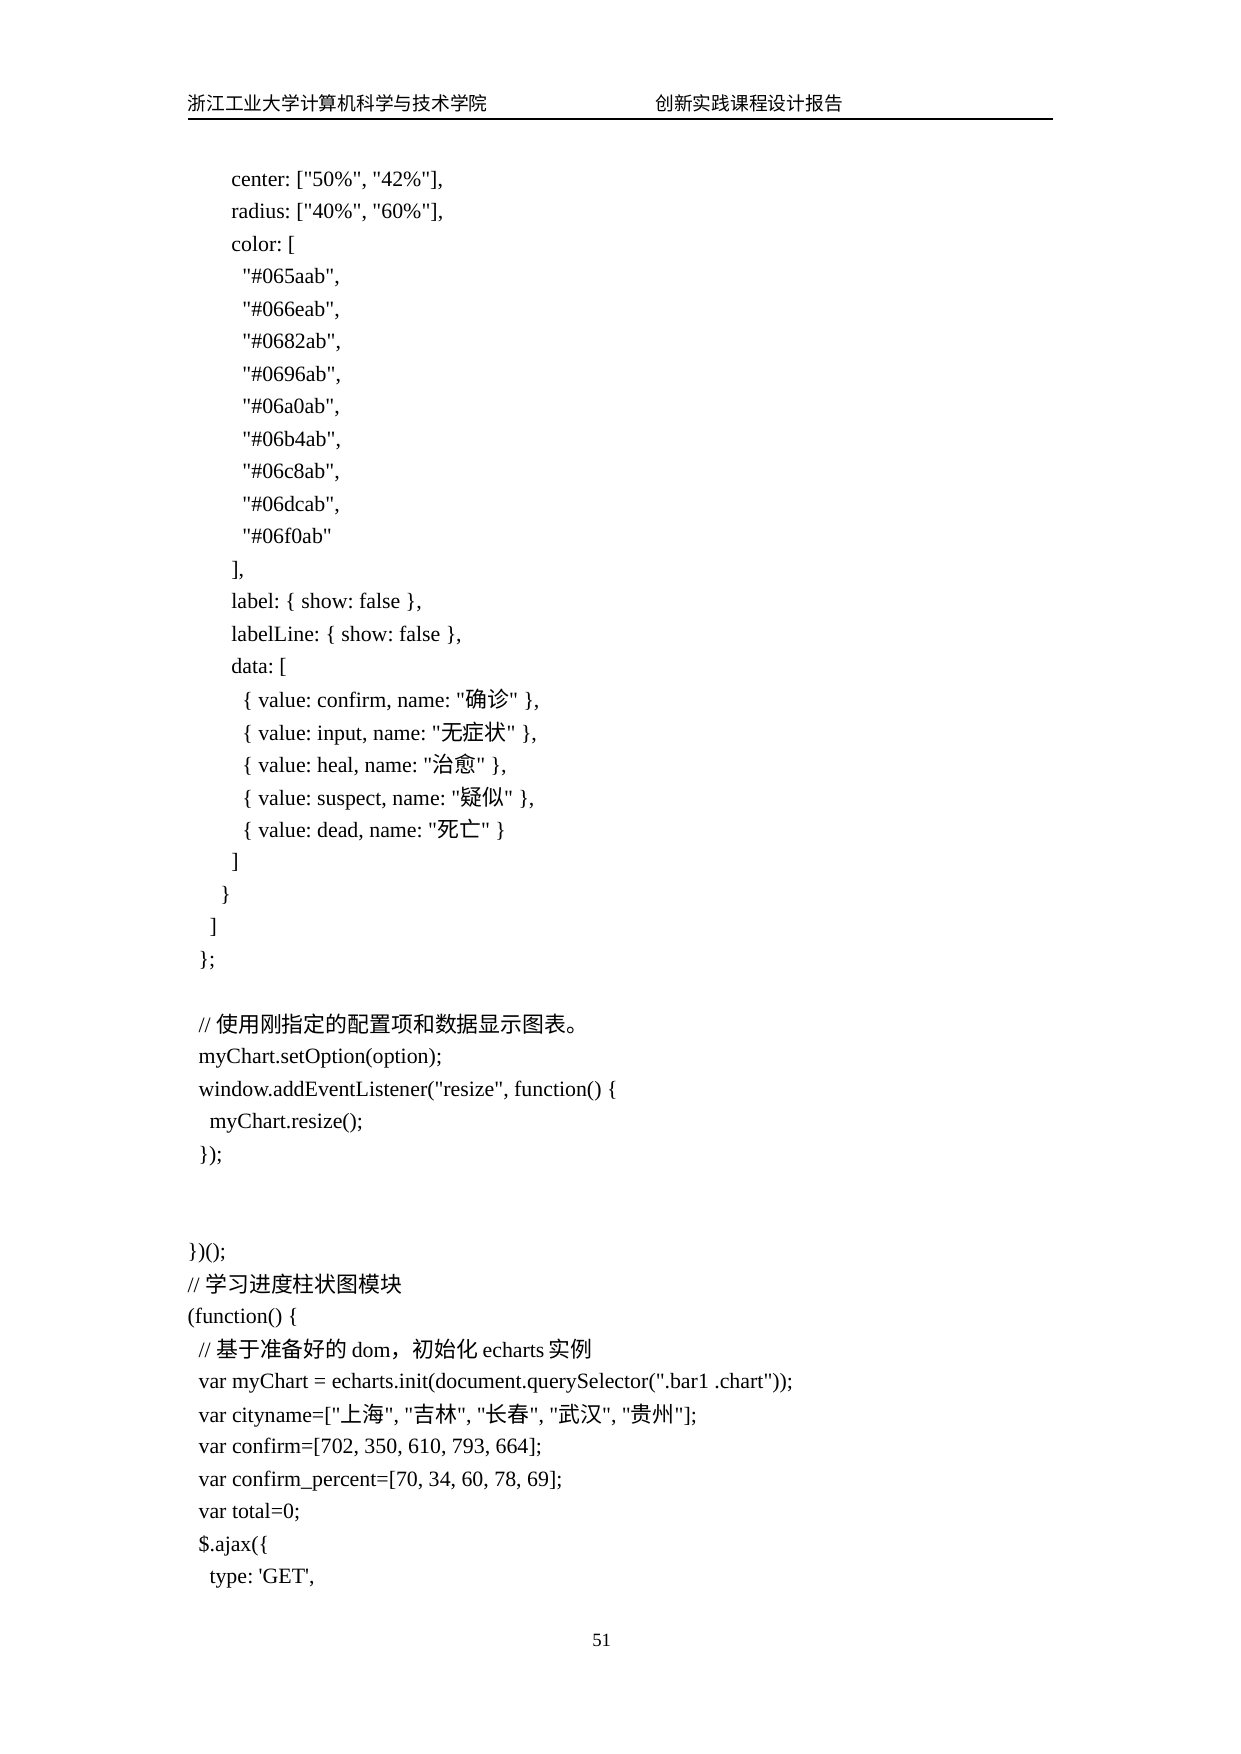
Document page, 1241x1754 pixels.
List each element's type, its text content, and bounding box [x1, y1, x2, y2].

text "#0696ab", [187, 357, 1053, 389]
text myChart.setOption(option); [187, 1039, 1053, 1072]
text }); [187, 1137, 1053, 1169]
text var confirm_percent=[70, 34, 60, 78, 69]; [187, 1462, 1053, 1494]
text "#06a0ab", [187, 389, 1053, 422]
text "#06b4ab", [187, 422, 1053, 454]
text var cityname=["上海", "吉林", "长春", "武汉", "贵州"]; [187, 1397, 1053, 1429]
text ], [187, 552, 1053, 584]
text { value: suspect, name: "疑似" }, [187, 779, 1053, 812]
text "#06f0ab" [187, 519, 1053, 552]
text { value: confirm, name: "确诊" }, [187, 682, 1053, 714]
text "#06c8ab", [187, 454, 1053, 487]
text myChart.resize(); [187, 1104, 1053, 1137]
text "#066eab", [187, 292, 1053, 324]
text // 使用刚指定的配置项和数据显示图表。 [187, 1007, 1053, 1039]
text label: { show: false }, [187, 584, 1053, 617]
text } [187, 877, 1053, 909]
text ] [187, 844, 1053, 877]
text color: [ [187, 227, 1053, 259]
text radius: ["40%", "60%"], [187, 194, 1053, 227]
text })(); [187, 1234, 1053, 1267]
text data: [ [187, 649, 1053, 682]
text "#0682ab", [187, 324, 1053, 357]
text { value: heal, name: "治愈" }, [187, 747, 1053, 779]
text ] [187, 909, 1053, 942]
text var total=0; [187, 1494, 1053, 1527]
text center: ["50%", "42%"], [187, 162, 1053, 194]
text labelLine: { show: false }, [187, 617, 1053, 649]
text { value: dead, name: "死亡" } [187, 812, 1053, 844]
text type: 'GET', [187, 1559, 1053, 1592]
text "#065aab", [187, 259, 1053, 292]
text $.ajax({ [187, 1527, 1053, 1559]
text }; [187, 942, 1053, 974]
text window.addEventListener("resize", function() { [187, 1072, 1053, 1104]
text "#06dcab", [187, 487, 1053, 519]
text { value: input, name: "无症状" }, [187, 714, 1053, 747]
text // 学习进度柱状图模块 [187, 1267, 1053, 1299]
text var myChart = echarts.init(document.querySelector(".bar1 .chart")); [187, 1364, 1053, 1397]
text // 基于准备好的dom，初始化echarts实例 [187, 1332, 1053, 1364]
text (function() { [187, 1299, 1053, 1332]
text var confirm=[702, 350, 610, 793, 664]; [187, 1429, 1053, 1462]
